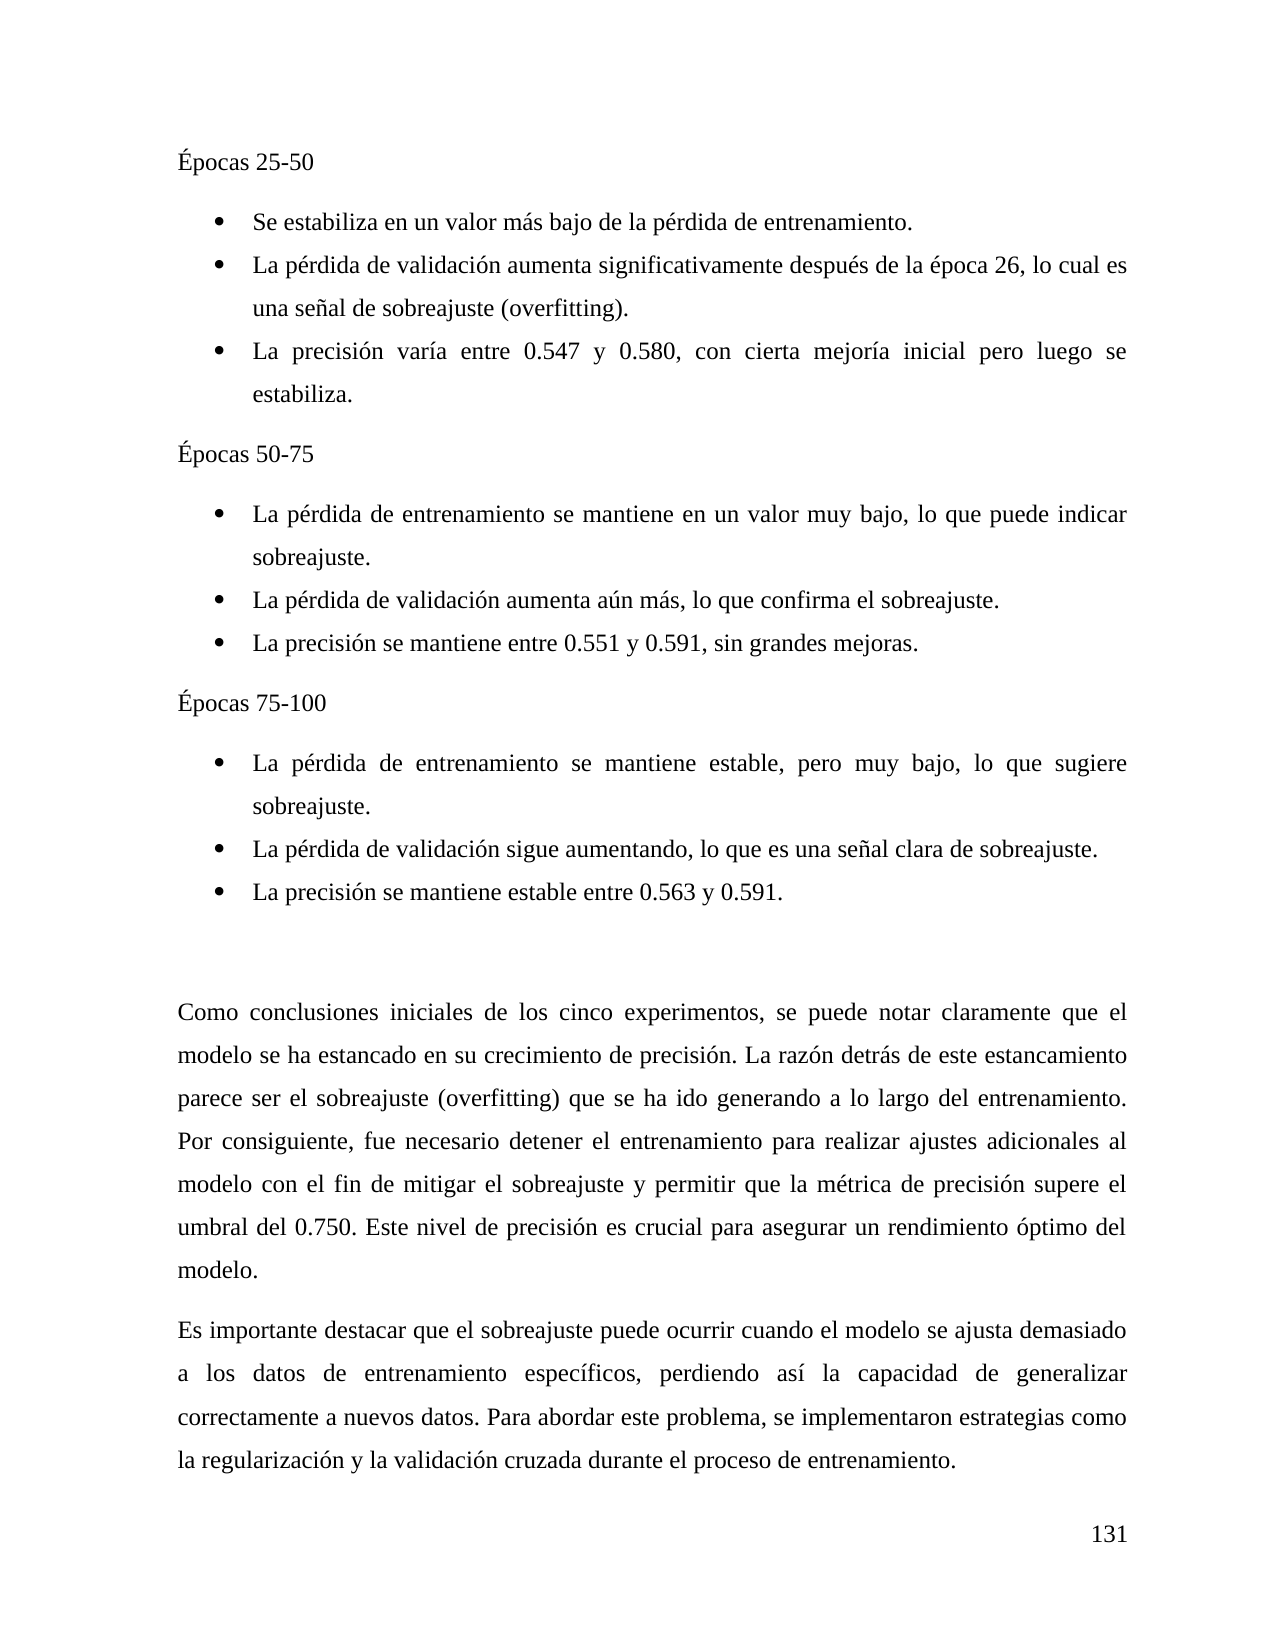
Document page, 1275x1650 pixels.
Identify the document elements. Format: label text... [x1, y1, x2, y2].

list La pérdida de validación sigue aumentando, lo que es una señal clara de sobreajuste. [215, 834, 1128, 863]
list La pérdida de validación aumenta aún más, lo que confirma el sobreajuste. [215, 585, 1128, 614]
text Épocas 50-75 [177, 439, 1128, 468]
list La precisión se mantiene entre 0.551 y 0.591, sin grandes mejoras. [215, 628, 1128, 657]
text Épocas 25-50 [177, 147, 1128, 176]
list La pérdida de entrenamiento se mantiene estable, pero muy bajo, lo que sugiere sobreajuste. [215, 748, 1128, 820]
list La pérdida de entrenamiento se mantiene en un valor muy bajo, lo que puede indicar sobreajuste. [215, 499, 1128, 571]
list La precisión varía entre 0.547 y 0.580, con cierta mejoría inicial pero luego se estabiliza. [215, 336, 1128, 408]
text Como conclusiones iniciales de los cinco experimentos, se puede notar claramente que el modelo se ha estancado en su crecimiento de precisión. La razón detrás de este estancamiento parece ser el sobreajuste (overfitting) que se ha ido generando a lo largo del entrenamiento. Por consiguiente, fue necesario detener el entrenamiento para realizar ajustes adicionales al modelo con el fin de mitigar el sobreajuste y permitir que la métrica de precisión supere el umbral del 0.750. Este nivel de precisión es crucial para asegurar un rendimiento óptimo del modelo. [177, 997, 1128, 1284]
text Es importante destacar que el sobreajuste puede ocurrir cuando el modelo se ajusta demasiado a los datos de entrenamiento específicos, perdiendo así la capacidad de generalizar correctamente a nuevos datos. Para abordar este problema, se implementaron estrategias como la regularización y la validación cruzada durante el proceso de entrenamiento. [177, 1315, 1128, 1473]
text Épocas 75-100 [177, 688, 1128, 717]
list Se estabiliza en un valor más bajo de la pérdida de entrenamiento. [215, 207, 1128, 236]
list La pérdida de validación aumenta significativamente después de la época 26, lo cual es una señal de sobreajuste (overfitting). [215, 250, 1128, 322]
list La precisión se mantiene estable entre 0.563 y 0.591. [215, 877, 1128, 906]
